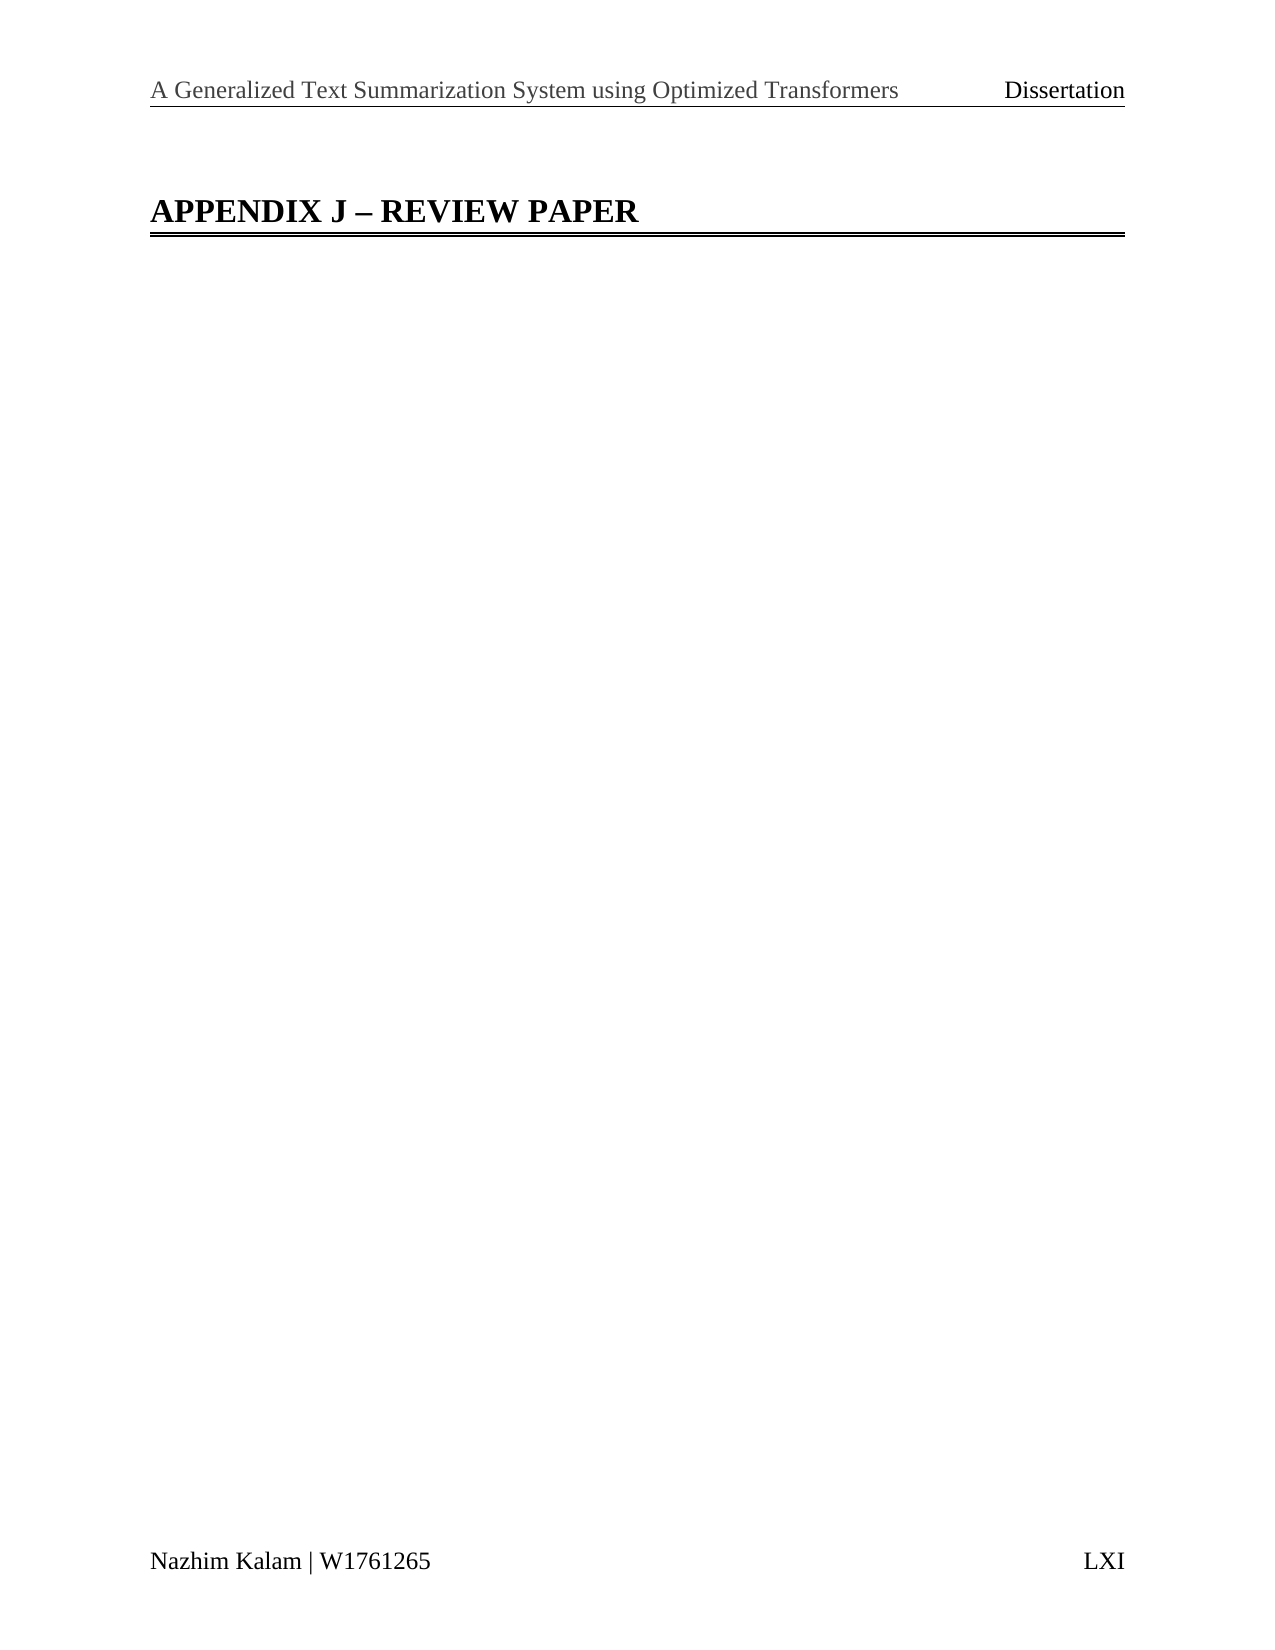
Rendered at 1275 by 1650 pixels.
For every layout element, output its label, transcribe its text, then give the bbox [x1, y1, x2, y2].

subtitle APPENDIX J – REVIEW PAPER [150, 192, 1125, 232]
